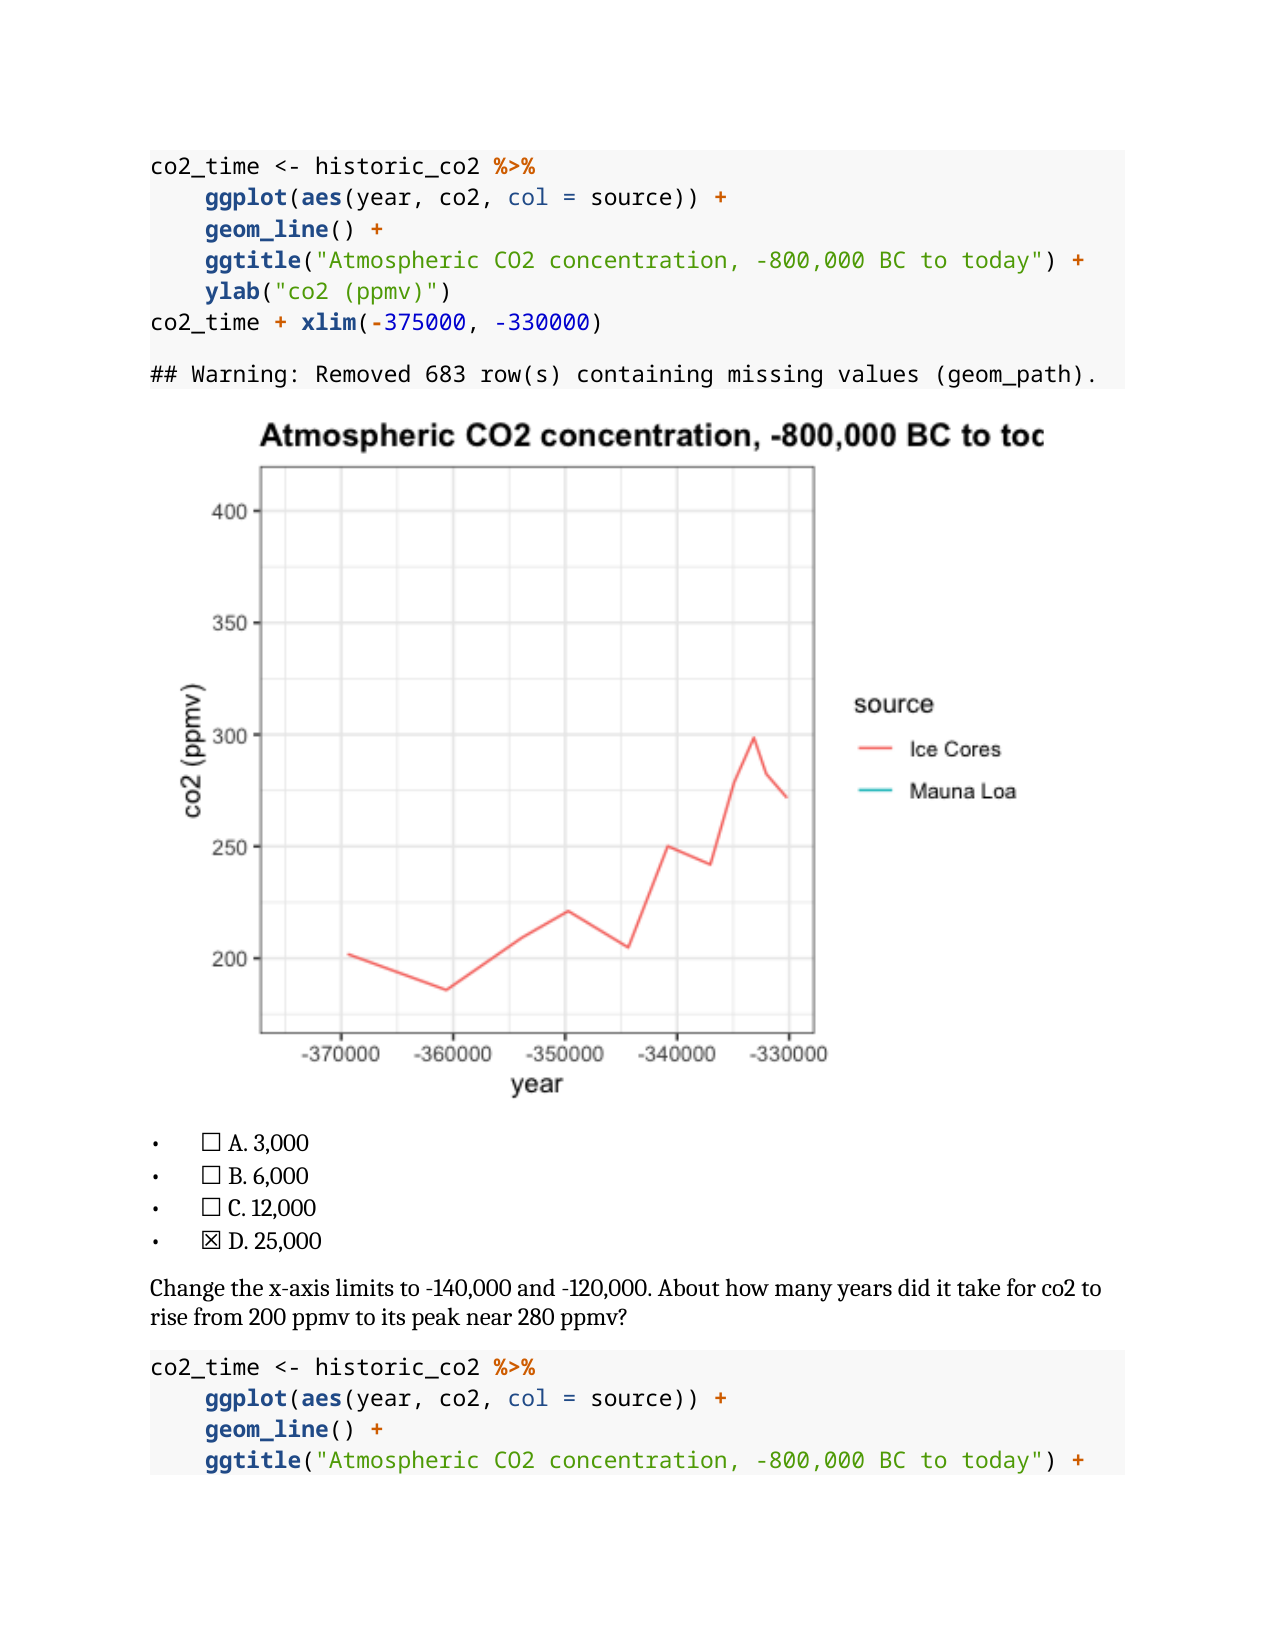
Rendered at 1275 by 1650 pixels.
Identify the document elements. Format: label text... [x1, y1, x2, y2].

picture [168, 410, 1044, 1111]
list ☐ B. 6,000 [150, 1162, 1125, 1190]
text ## Warning: Removed 683 row(s) containing missing values (geom_path). [150, 358, 1125, 389]
text co2_time <- historic_co2 %>% ggplot(aes(year, co2, col = source)) + geom_line() + ggtitle("Atmospheric CO2 concentration, -800,000 BC to today") + ylab("co2 (ppmv)") co2_time + xlim(-375000, -330000) [150, 150, 1125, 337]
list ☒ D. 25,000 [150, 1227, 1125, 1255]
text Change the x-axis limits to -140,000 and -120,000. About how many years did it take for co2 to rise from 200 ppmv to its peak near 280 ppmv? [150, 1274, 1125, 1332]
list ☐ C. 12,000 [150, 1194, 1125, 1223]
list ☐ A. 3,000 [150, 1129, 1125, 1158]
